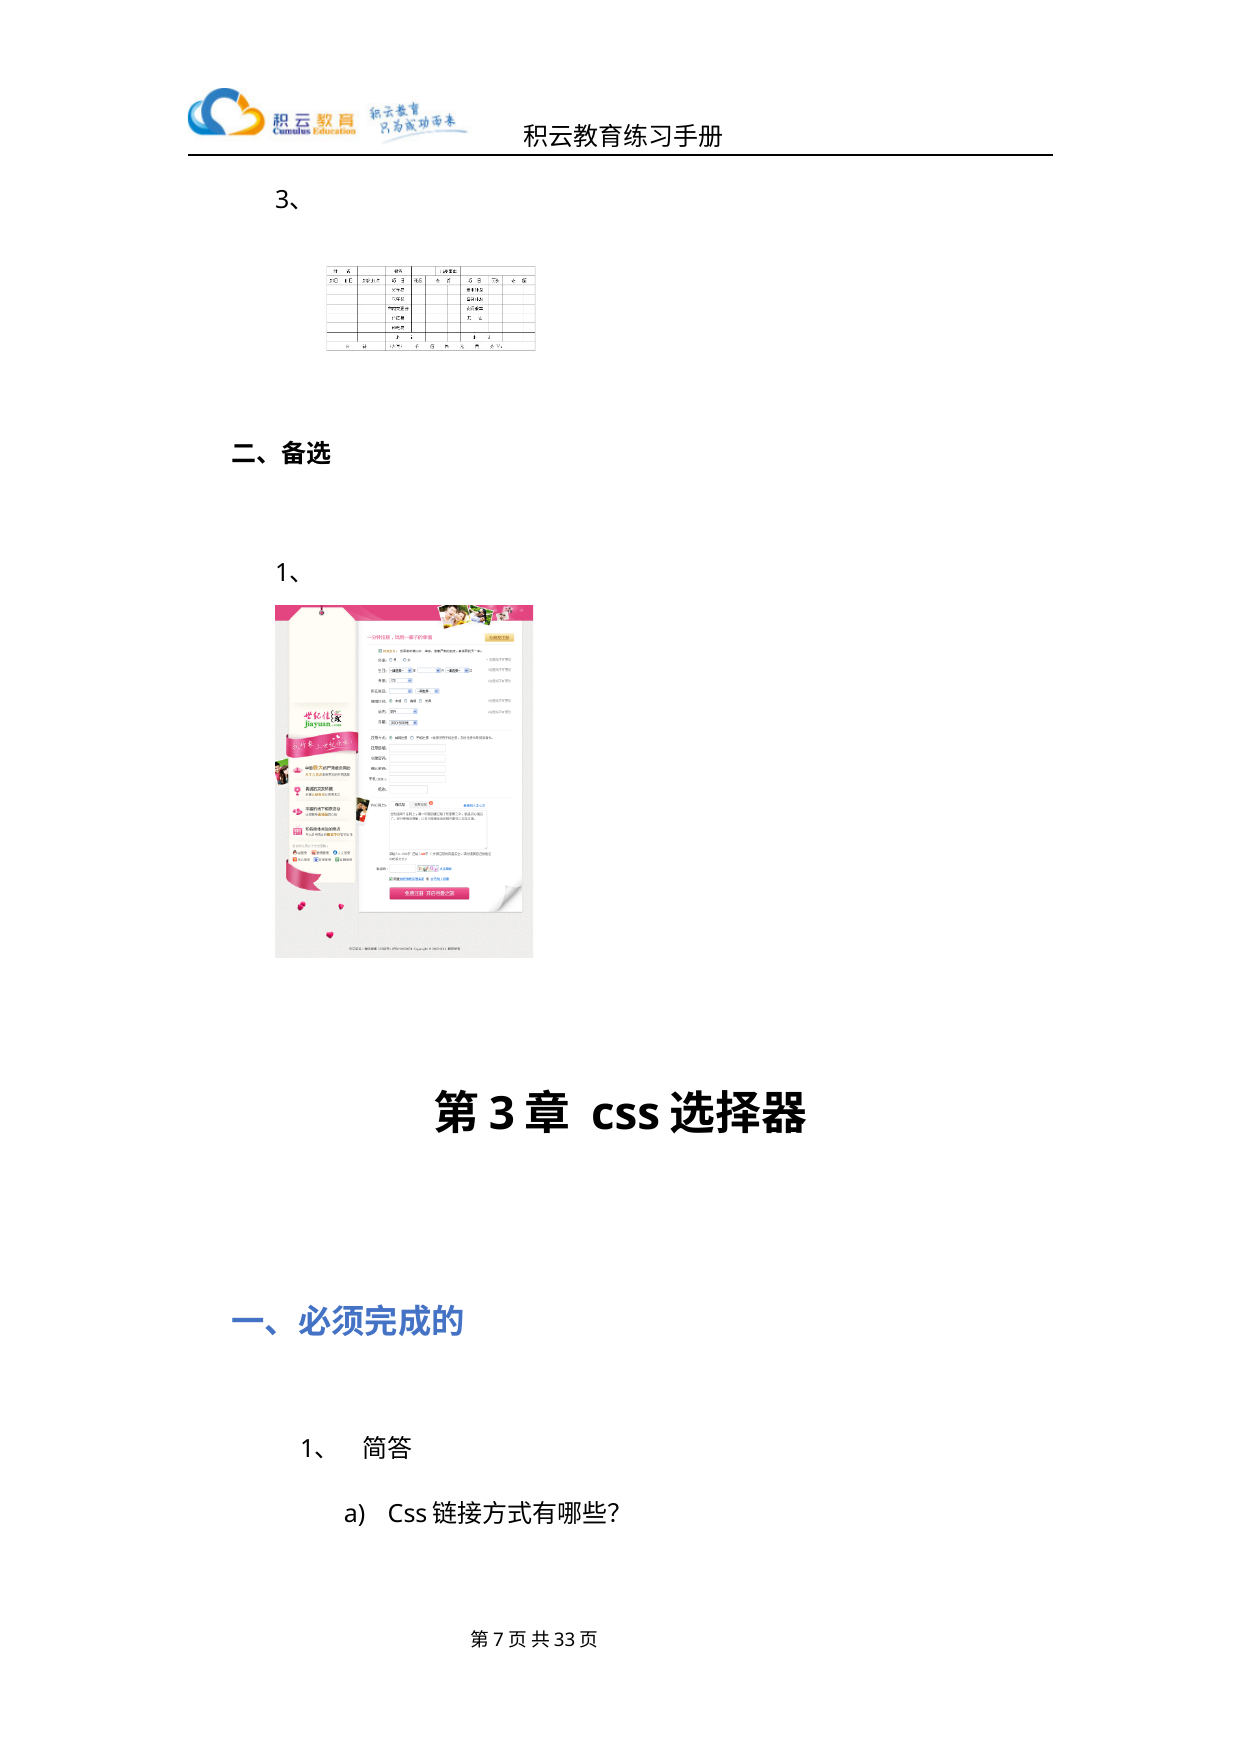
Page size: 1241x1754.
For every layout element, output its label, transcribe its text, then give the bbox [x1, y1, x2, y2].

text 3、 [187, 165, 1053, 230]
subtitle 第3章 css选择器 [187, 1061, 1053, 1158]
list Css链接方式有哪些？ [344, 1479, 1053, 1544]
picture [275, 605, 534, 958]
picture [187, 88, 475, 145]
list 简答 [300, 1414, 1053, 1479]
picture [318, 236, 546, 386]
subtitle 二、备选 [231, 419, 1053, 484]
subtitle 一、必须完成的 [231, 1287, 1053, 1352]
